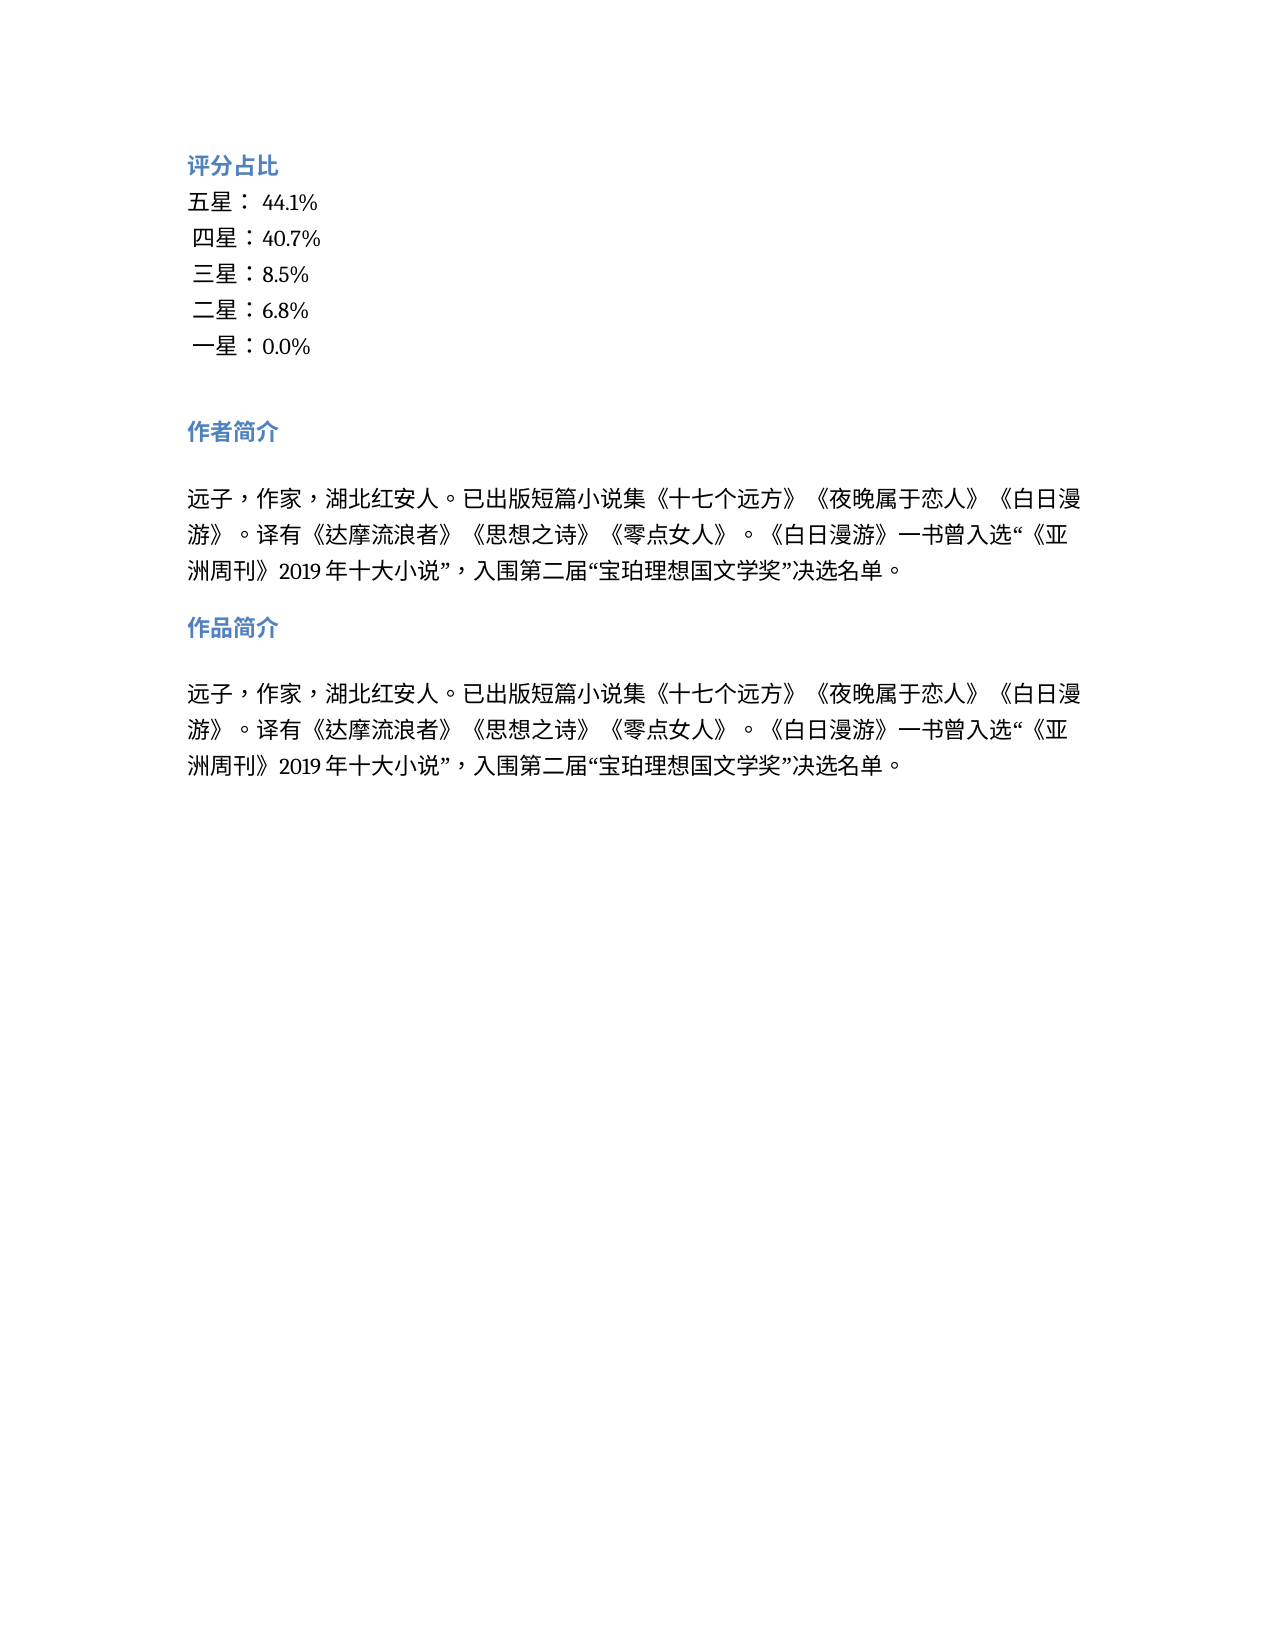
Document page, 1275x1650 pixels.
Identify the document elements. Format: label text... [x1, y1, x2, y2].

text 远子，作家，湖北红安人。已出版短篇小说集《十七个远方》《夜晚属于恋人》《白日漫游》。译有《达摩流浪者》《思想之诗》《零点女人》。《白日漫游》一书曾入选“《亚洲周刊》2019年十大小说”，入围第二届“宝珀理想国文学奖”决选名单。 [187, 647, 1087, 782]
subtitle 作者简介 [187, 416, 1087, 447]
subtitle 评分占比 [187, 150, 1087, 181]
subtitle 作品简介 [187, 611, 1087, 643]
text 五星： 44.1% 四星： 40.7% 三星： 8.5% 二星： 6.8% 一星： 0.0% [187, 186, 1087, 391]
text 远子，作家，湖北红安人。已出版短篇小说集《十七个远方》《夜晚属于恋人》《白日漫游》。译有《达摩流浪者》《思想之诗》《零点女人》。《白日漫游》一书曾入选“《亚洲周刊》2019年十大小说”，入围第二届“宝珀理想国文学奖”决选名单。 [187, 452, 1087, 586]
